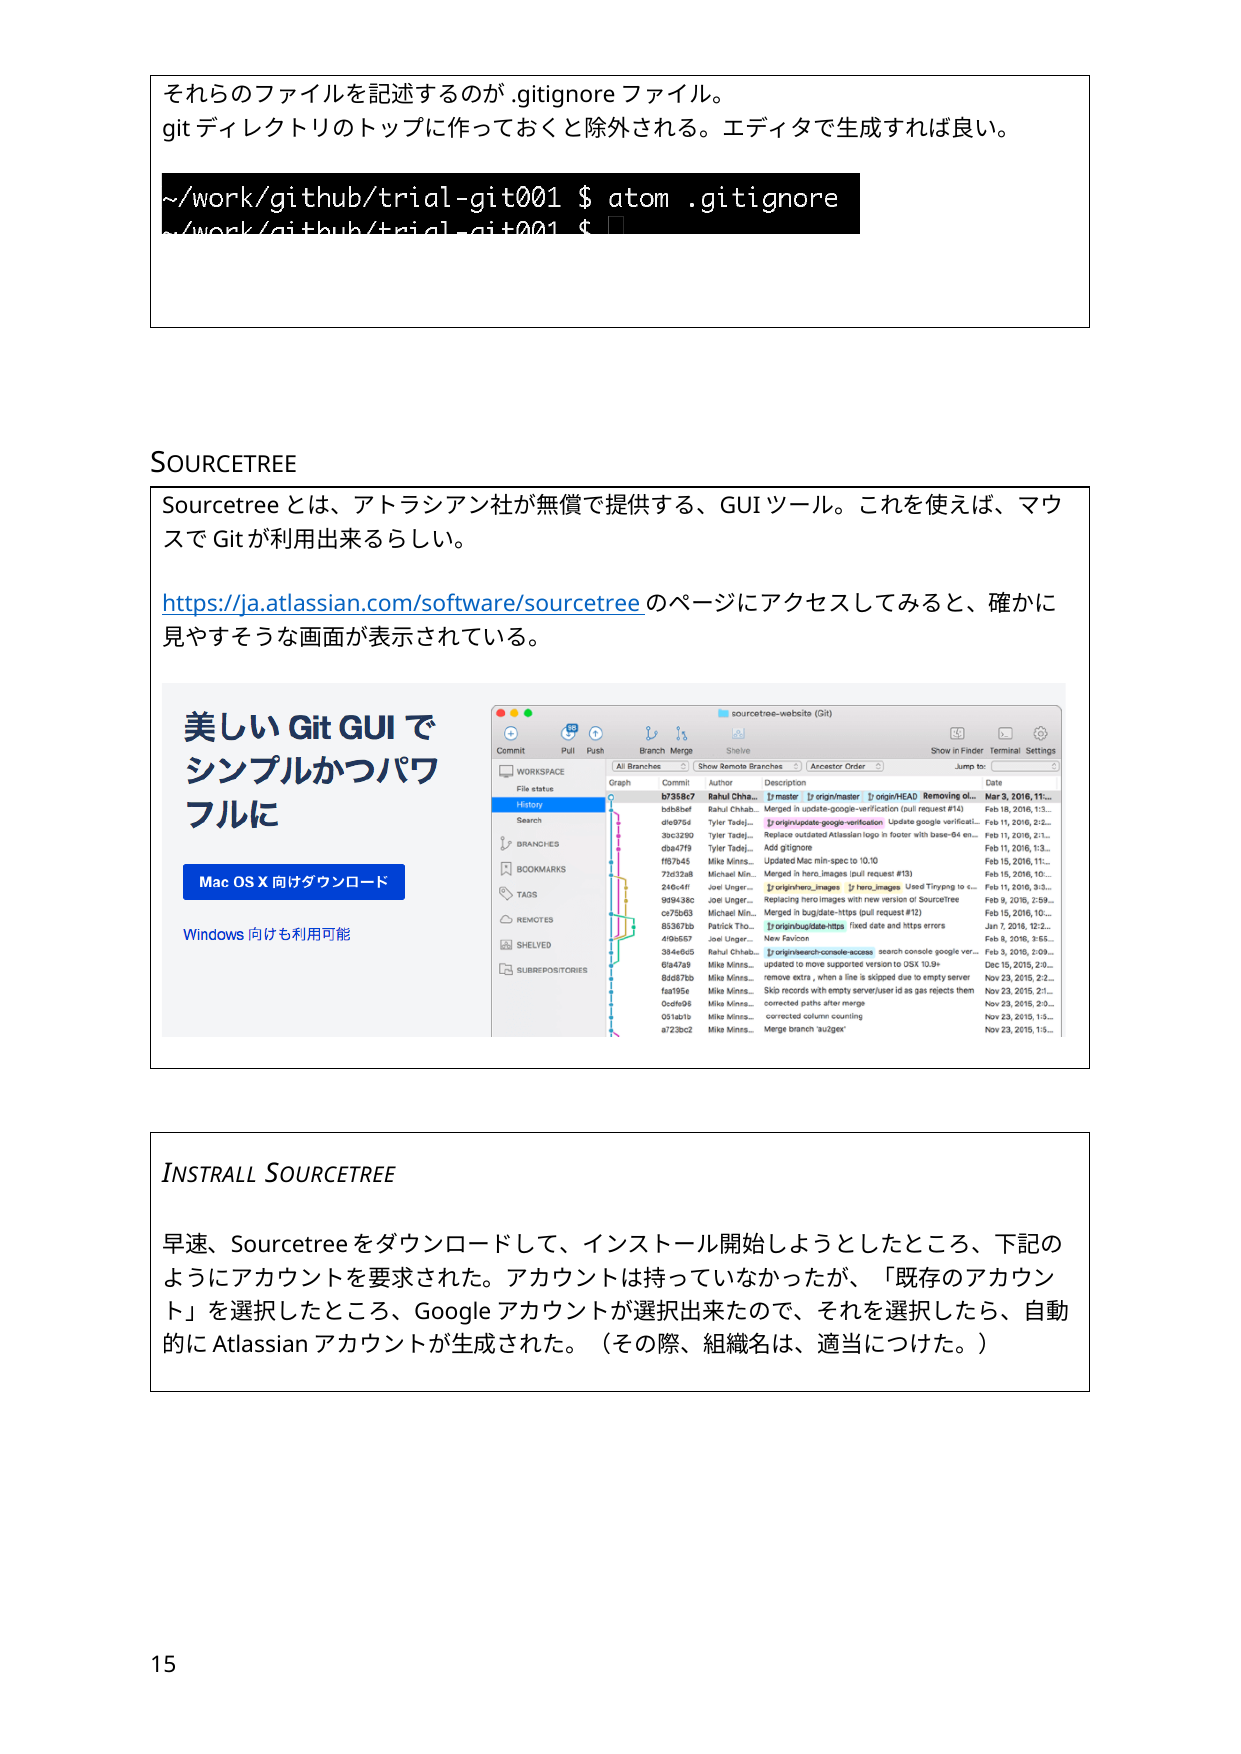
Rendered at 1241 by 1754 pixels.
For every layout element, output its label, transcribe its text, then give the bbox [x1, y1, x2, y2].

picture [161, 173, 860, 234]
picture [161, 683, 1066, 1037]
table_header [151, 76, 1089, 327]
subtitle Sourcetree [150, 442, 1090, 481]
table_header Sourcetreeとは、アトラシアン社が無償で提供する、GUIツール。これを使えば、マウスでGitが利用出来るらしい。 https://ja.atlassian.com/software/sourcetreeのページにアクセスしてみると、確かに見やすそうな画面が表示されている。 [151, 488, 1089, 1068]
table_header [151, 1133, 1089, 1391]
